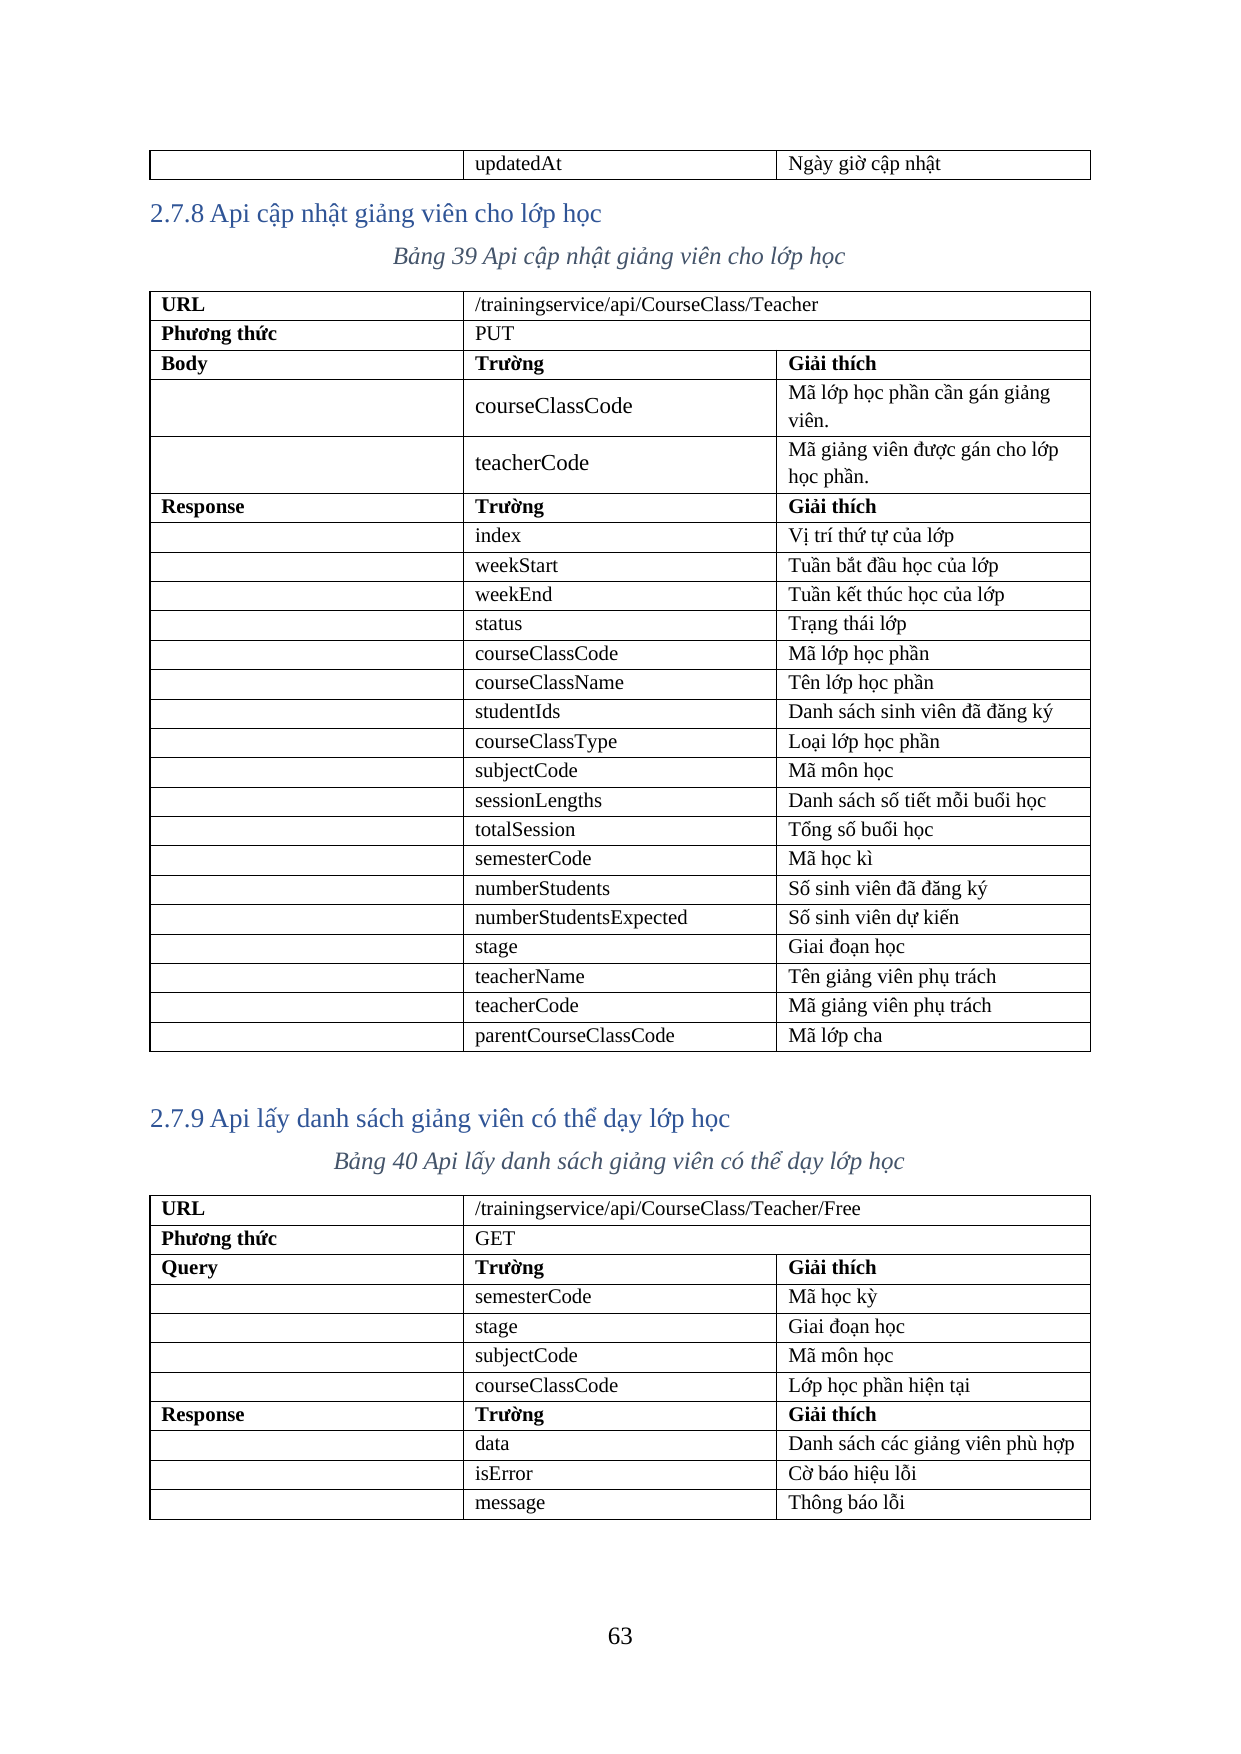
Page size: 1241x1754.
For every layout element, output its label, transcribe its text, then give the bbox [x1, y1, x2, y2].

table_cell [151, 964, 463, 992]
table_cell message [464, 1490, 776, 1518]
table_cell [151, 876, 463, 904]
table_cell Mã học kì [777, 846, 1090, 875]
table_cell Trường [464, 1402, 776, 1430]
table_cell Response [151, 1402, 463, 1430]
table_cell Tuần kết thúc học của lớp [777, 582, 1090, 610]
table_cell Cờ báo hiệu lỗi [777, 1461, 1090, 1489]
table_cell Giải thích [777, 1255, 1090, 1283]
table_cell Thông báo lỗi [777, 1490, 1090, 1518]
table_cell [151, 611, 463, 640]
table_cell [151, 758, 463, 787]
table_cell data [464, 1431, 776, 1460]
table_cell Danh sách số tiết mỗi buổi học [777, 788, 1090, 816]
table_cell Giải thích [777, 494, 1090, 522]
table_cell Trạng thái lớp [777, 611, 1090, 640]
table_cell Tên giảng viên phụ trách [777, 964, 1090, 992]
table_cell [151, 1431, 463, 1460]
table_cell PUT [464, 321, 1090, 349]
table_cell updatedAt [464, 151, 776, 179]
table_cell Trường [464, 494, 776, 522]
table_cell [151, 670, 463, 698]
table_cell Mã giảng viên được gán cho lớp học phần. [777, 437, 1090, 493]
table_cell status [464, 611, 776, 640]
table_cell Mã lớp học phần [777, 641, 1090, 669]
table_cell [151, 1343, 463, 1372]
table_cell [151, 553, 463, 581]
text Bảng 39 Api cập nhật giảng viên cho lớp học [150, 241, 1090, 270]
table_cell teacherCode [464, 437, 776, 493]
table_cell parentCourseClassCode [464, 1023, 776, 1051]
table_cell Lớp học phần hiện tại [777, 1373, 1090, 1401]
table_cell semesterCode [464, 846, 776, 875]
table_cell [151, 1285, 463, 1313]
table_cell courseClassType [464, 729, 776, 757]
table_cell Vị trí thứ tự của lớp [777, 523, 1090, 552]
table_cell semesterCode [464, 1285, 776, 1313]
table_cell [151, 905, 463, 933]
table_cell stage [464, 935, 776, 963]
table_cell Trường [464, 1255, 776, 1283]
table_cell [151, 151, 463, 179]
table_cell GET [464, 1226, 1090, 1254]
table_cell Mã môn học [777, 758, 1090, 787]
table_cell stage [464, 1314, 776, 1342]
subtitle 2.7.9 Api lấy danh sách giảng viên có thể dạy lớp học [150, 1102, 1090, 1133]
table_cell [151, 1023, 463, 1051]
table_cell Giải thích [777, 351, 1090, 379]
table_cell Body [151, 351, 463, 379]
table_cell [151, 641, 463, 669]
table_cell [151, 935, 463, 963]
table_cell studentIds [464, 700, 776, 728]
table_cell [151, 1373, 463, 1401]
table_cell Số sinh viên dự kiến [777, 905, 1090, 933]
table_cell totalSession [464, 817, 776, 845]
table_cell subjectCode [464, 1343, 776, 1372]
table_cell index [464, 523, 776, 552]
table_cell Tổng số buổi học [777, 817, 1090, 845]
table_cell [151, 380, 463, 436]
table_cell [151, 993, 463, 1022]
table_cell weekStart [464, 553, 776, 581]
table_cell [151, 846, 463, 875]
table_header /trainingservice/api/CourseClass/Teacher/Free [464, 1196, 1090, 1225]
table_cell Danh sách các giảng viên phù hợp [777, 1431, 1090, 1460]
table_cell courseClassName [464, 670, 776, 698]
table_cell Giai đoạn học [777, 1314, 1090, 1342]
table_header URL [151, 1196, 463, 1225]
text Bảng 40 Api lấy danh sách giảng viên có thể dạy lớp học [150, 1146, 1090, 1174]
table_cell teacherCode [464, 993, 776, 1022]
table_cell Query [151, 1255, 463, 1283]
table_cell [151, 729, 463, 757]
table_cell courseClassCode [464, 1373, 776, 1401]
table_cell Phương thức [151, 1226, 463, 1254]
table_cell sessionLengths [464, 788, 776, 816]
table_cell Phương thức [151, 321, 463, 349]
table_cell Mã lớp cha [777, 1023, 1090, 1051]
table_cell Response [151, 494, 463, 522]
table_cell Giai đoạn học [777, 935, 1090, 963]
subtitle 2.7.8 Api cập nhật giảng viên cho lớp học [150, 197, 1090, 228]
table_cell courseClassCode [464, 641, 776, 669]
table_cell weekEnd [464, 582, 776, 610]
table_header /trainingservice/api/CourseClass/Teacher [464, 292, 1090, 320]
table_cell Ngày giờ cập nhật [777, 151, 1090, 179]
table_cell [151, 582, 463, 610]
table_cell [151, 523, 463, 552]
table_cell Mã môn học [777, 1343, 1090, 1372]
table_cell Số sinh viên đã đăng ký [777, 876, 1090, 904]
table_cell Trường [464, 351, 776, 379]
table_cell teacherName [464, 964, 776, 992]
table_cell Mã giảng viên phụ trách [777, 993, 1090, 1022]
table_cell Tuần bắt đầu học của lớp [777, 553, 1090, 581]
table_cell [151, 1490, 463, 1518]
table_header URL [151, 292, 463, 320]
table_cell numberStudents [464, 876, 776, 904]
table_cell numberStudentsExpected [464, 905, 776, 933]
table_cell [151, 1314, 463, 1342]
table_cell Mã lớp học phần cần gán giảng viên. [777, 380, 1090, 436]
table_cell [151, 817, 463, 845]
table_cell Loại lớp học phần [777, 729, 1090, 757]
table_cell [151, 1461, 463, 1489]
table_cell [151, 700, 463, 728]
table_cell isError [464, 1461, 776, 1489]
table_cell Danh sách sinh viên đã đăng ký [777, 700, 1090, 728]
table_cell subjectCode [464, 758, 776, 787]
table_cell Giải thích [777, 1402, 1090, 1430]
table_cell Mã học kỳ [777, 1285, 1090, 1313]
table_cell courseClassCode [464, 380, 776, 436]
table_cell [151, 788, 463, 816]
table_cell Tên lớp học phần [777, 670, 1090, 698]
table_cell [151, 437, 463, 493]
